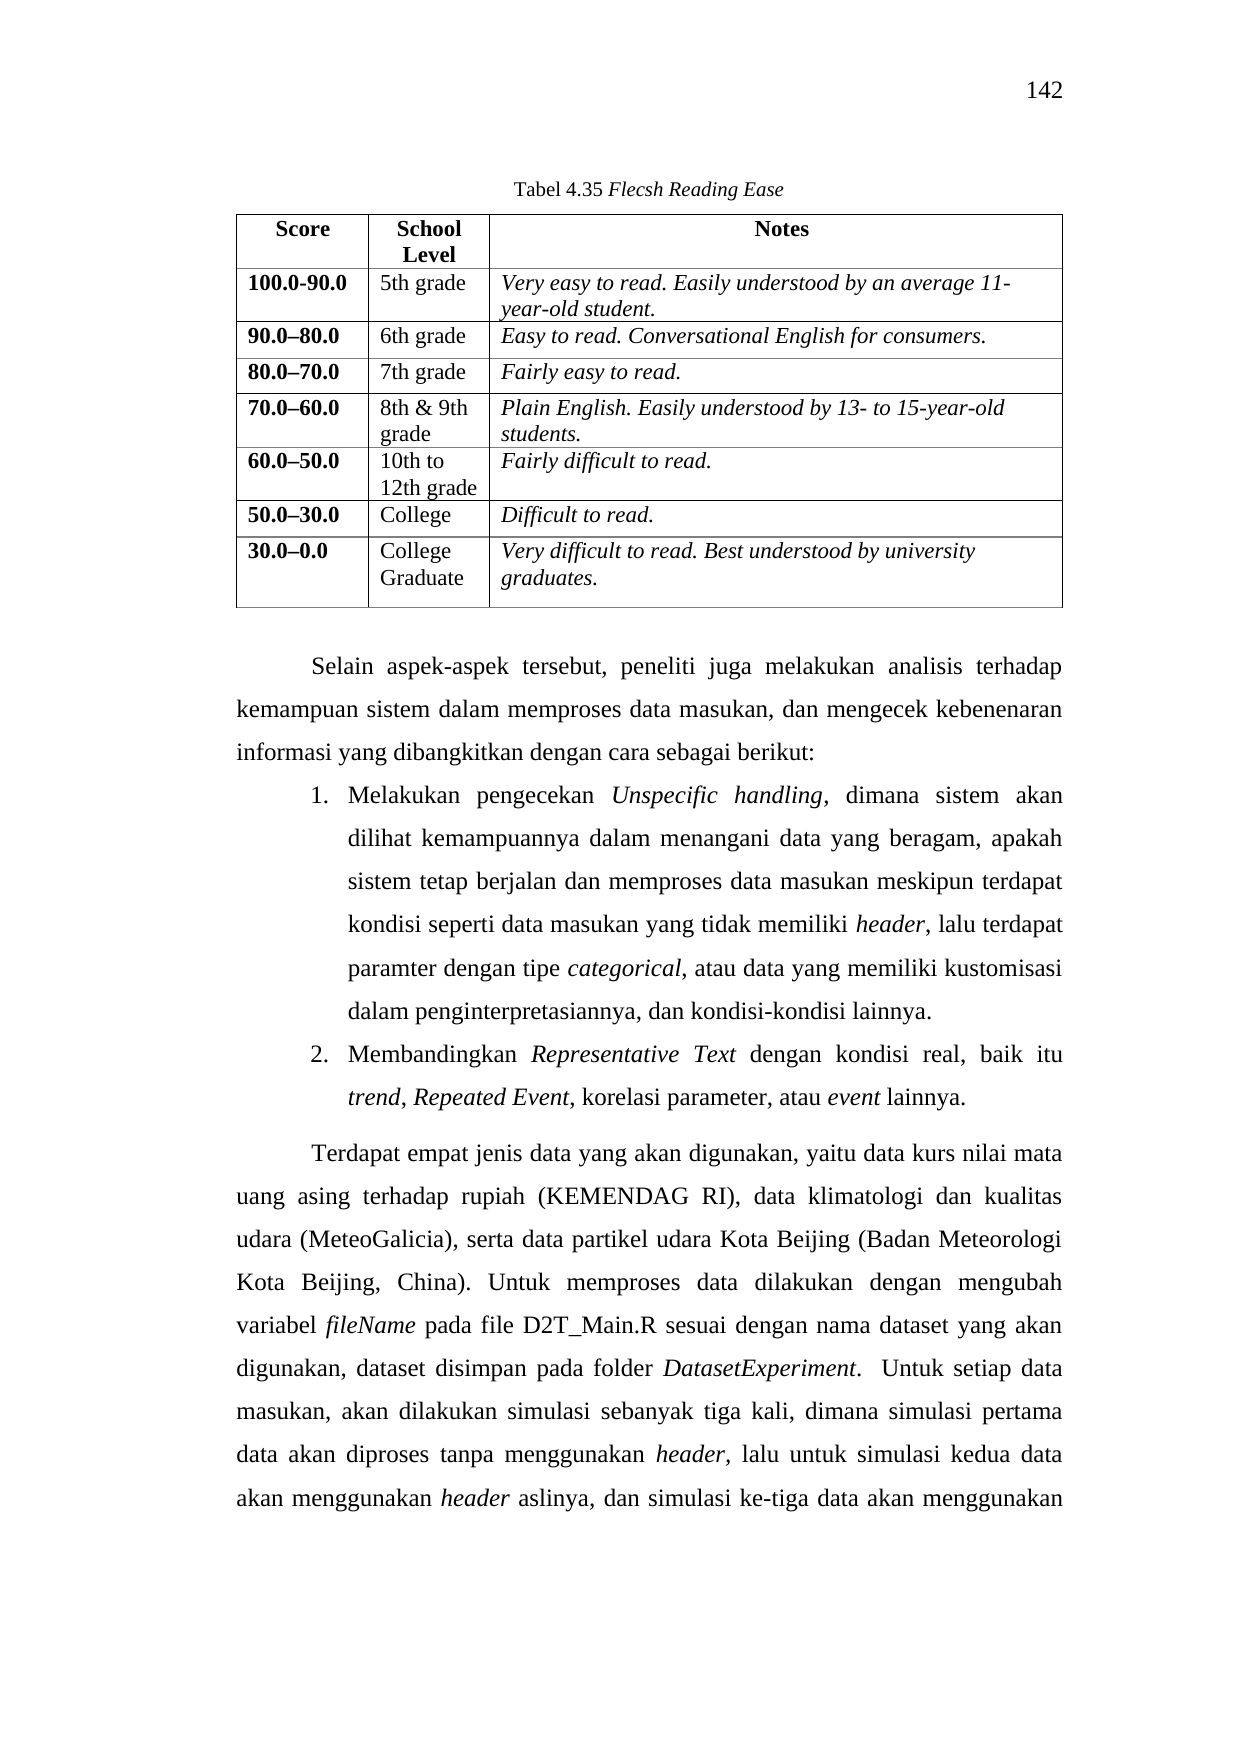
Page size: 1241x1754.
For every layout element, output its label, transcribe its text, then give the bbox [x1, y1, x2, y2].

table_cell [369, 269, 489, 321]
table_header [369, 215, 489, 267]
list Membandingkan Representative Text dengan kondisi real, baik itu trend, Repeated Event, korelasi parameter, atau event lainnya. [310, 1039, 1063, 1111]
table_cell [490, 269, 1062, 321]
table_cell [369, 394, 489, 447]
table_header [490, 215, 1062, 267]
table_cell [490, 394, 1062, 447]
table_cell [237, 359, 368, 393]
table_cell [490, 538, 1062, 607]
list Melakukan pengecekan Unspecific handling, dimana sistem akan dilihat kemampuannya dalam menangani data yang beragam, apakah sistem tetap berjalan dan memproses data masukan meskipun terdapat kondisi seperti data masukan yang tidak memiliki header, lalu terdapat paramter dengan tipe categorical, atau data yang memiliki kustomisasi dalam penginterpretasiannya, dan kondisi-kondisi lainnya. [310, 780, 1063, 1024]
text Selain aspek-aspek tersebut, peneliti juga melakukan analisis terhadap kemampuan sistem dalam memproses data masukan, dan mengecek kebenenaran informasi yang dibangkitkan dengan cara sebagai berikut: [236, 651, 1063, 766]
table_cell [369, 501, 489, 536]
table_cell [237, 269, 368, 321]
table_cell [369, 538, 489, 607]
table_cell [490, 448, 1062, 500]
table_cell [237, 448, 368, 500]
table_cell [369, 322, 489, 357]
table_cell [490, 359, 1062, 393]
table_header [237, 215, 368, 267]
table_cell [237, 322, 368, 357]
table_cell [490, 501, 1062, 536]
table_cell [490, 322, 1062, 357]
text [236, 1138, 1063, 1511]
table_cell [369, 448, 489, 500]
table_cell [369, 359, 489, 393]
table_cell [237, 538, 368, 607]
text Tabel 4.35 Flecsh Reading Ease [236, 177, 1063, 201]
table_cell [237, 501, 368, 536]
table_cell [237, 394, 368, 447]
